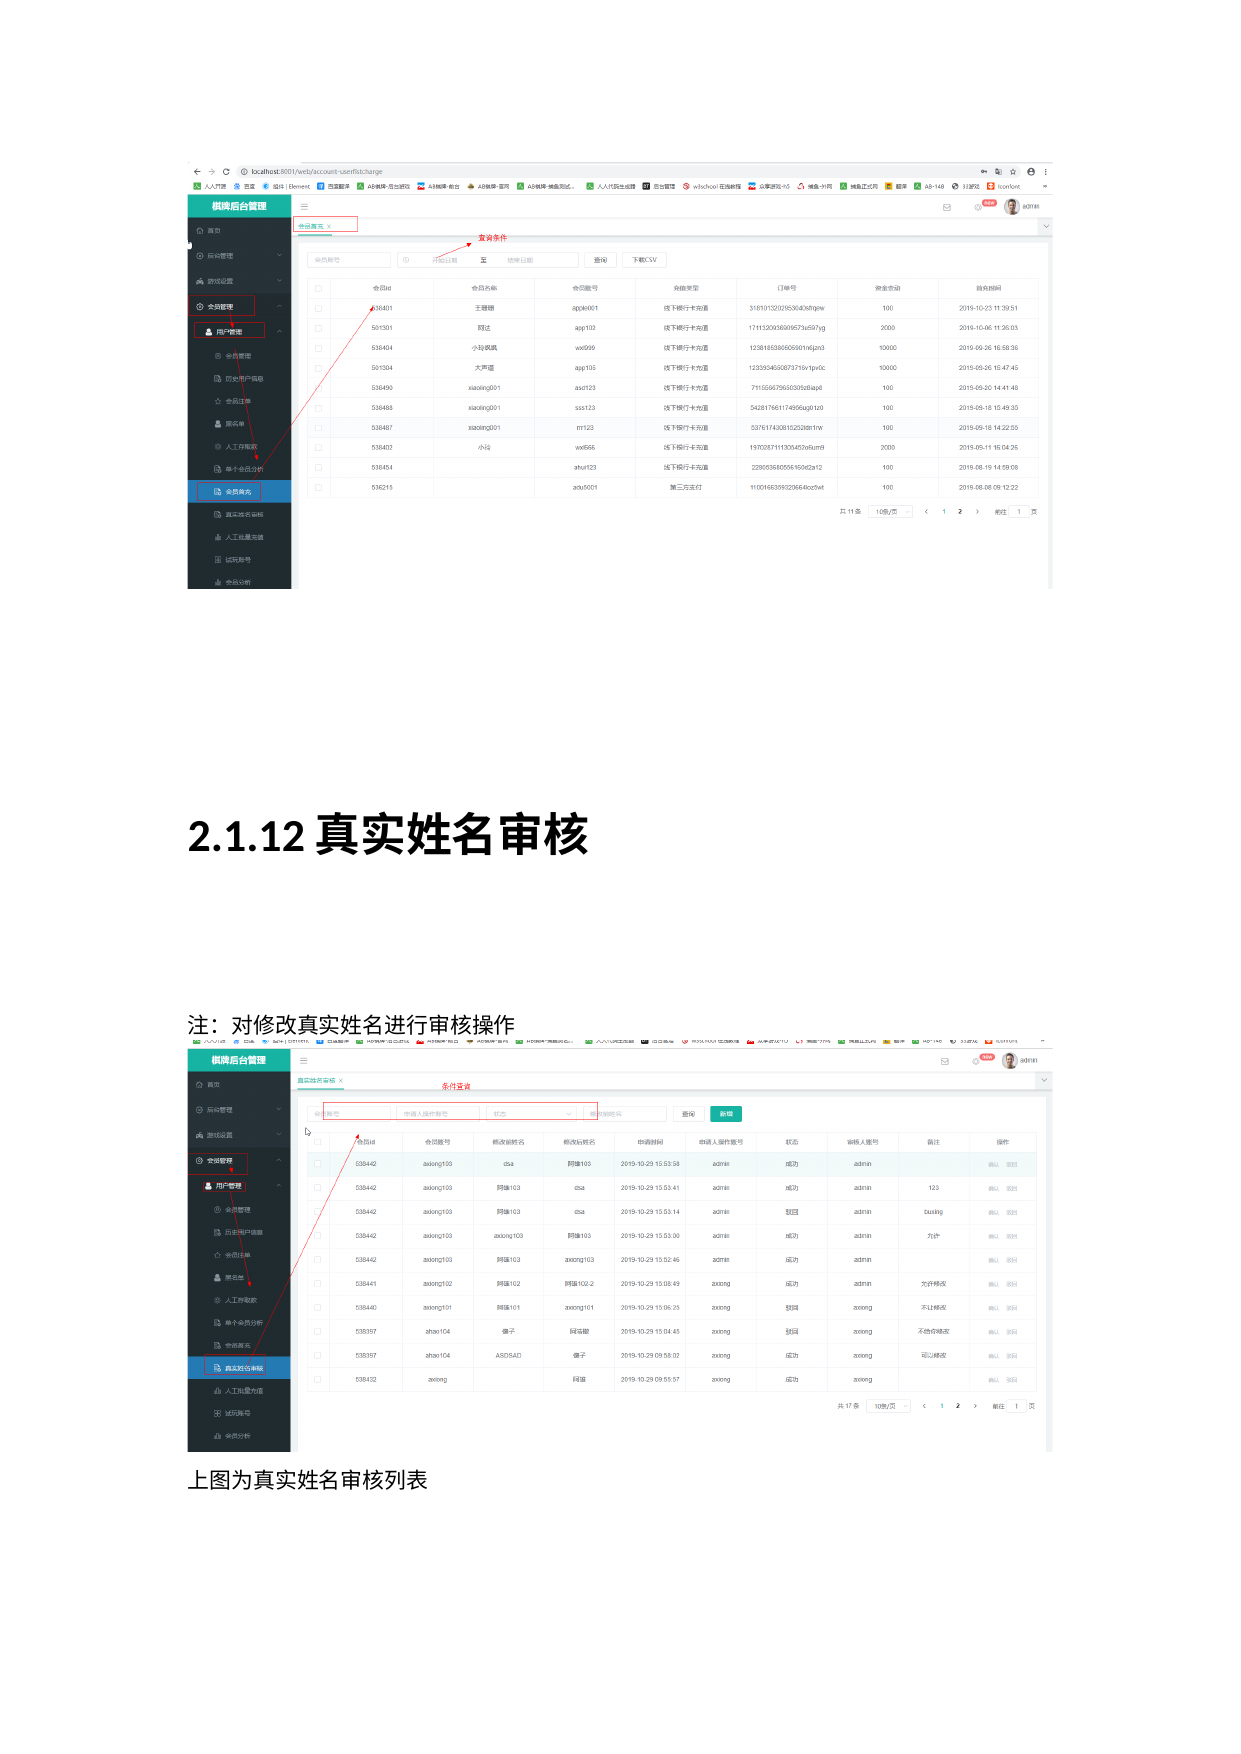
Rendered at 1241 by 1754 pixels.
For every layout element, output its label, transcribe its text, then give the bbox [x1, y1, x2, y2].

picture [187, 1040, 1053, 1452]
text 注：对修改真实姓名进行审核操作 [187, 1008, 1053, 1040]
subtitle 2.1.12真实姓名审核 [187, 782, 1053, 880]
text 上图为真实姓名审核列表 [187, 1463, 1053, 1495]
picture [187, 162, 1053, 589]
